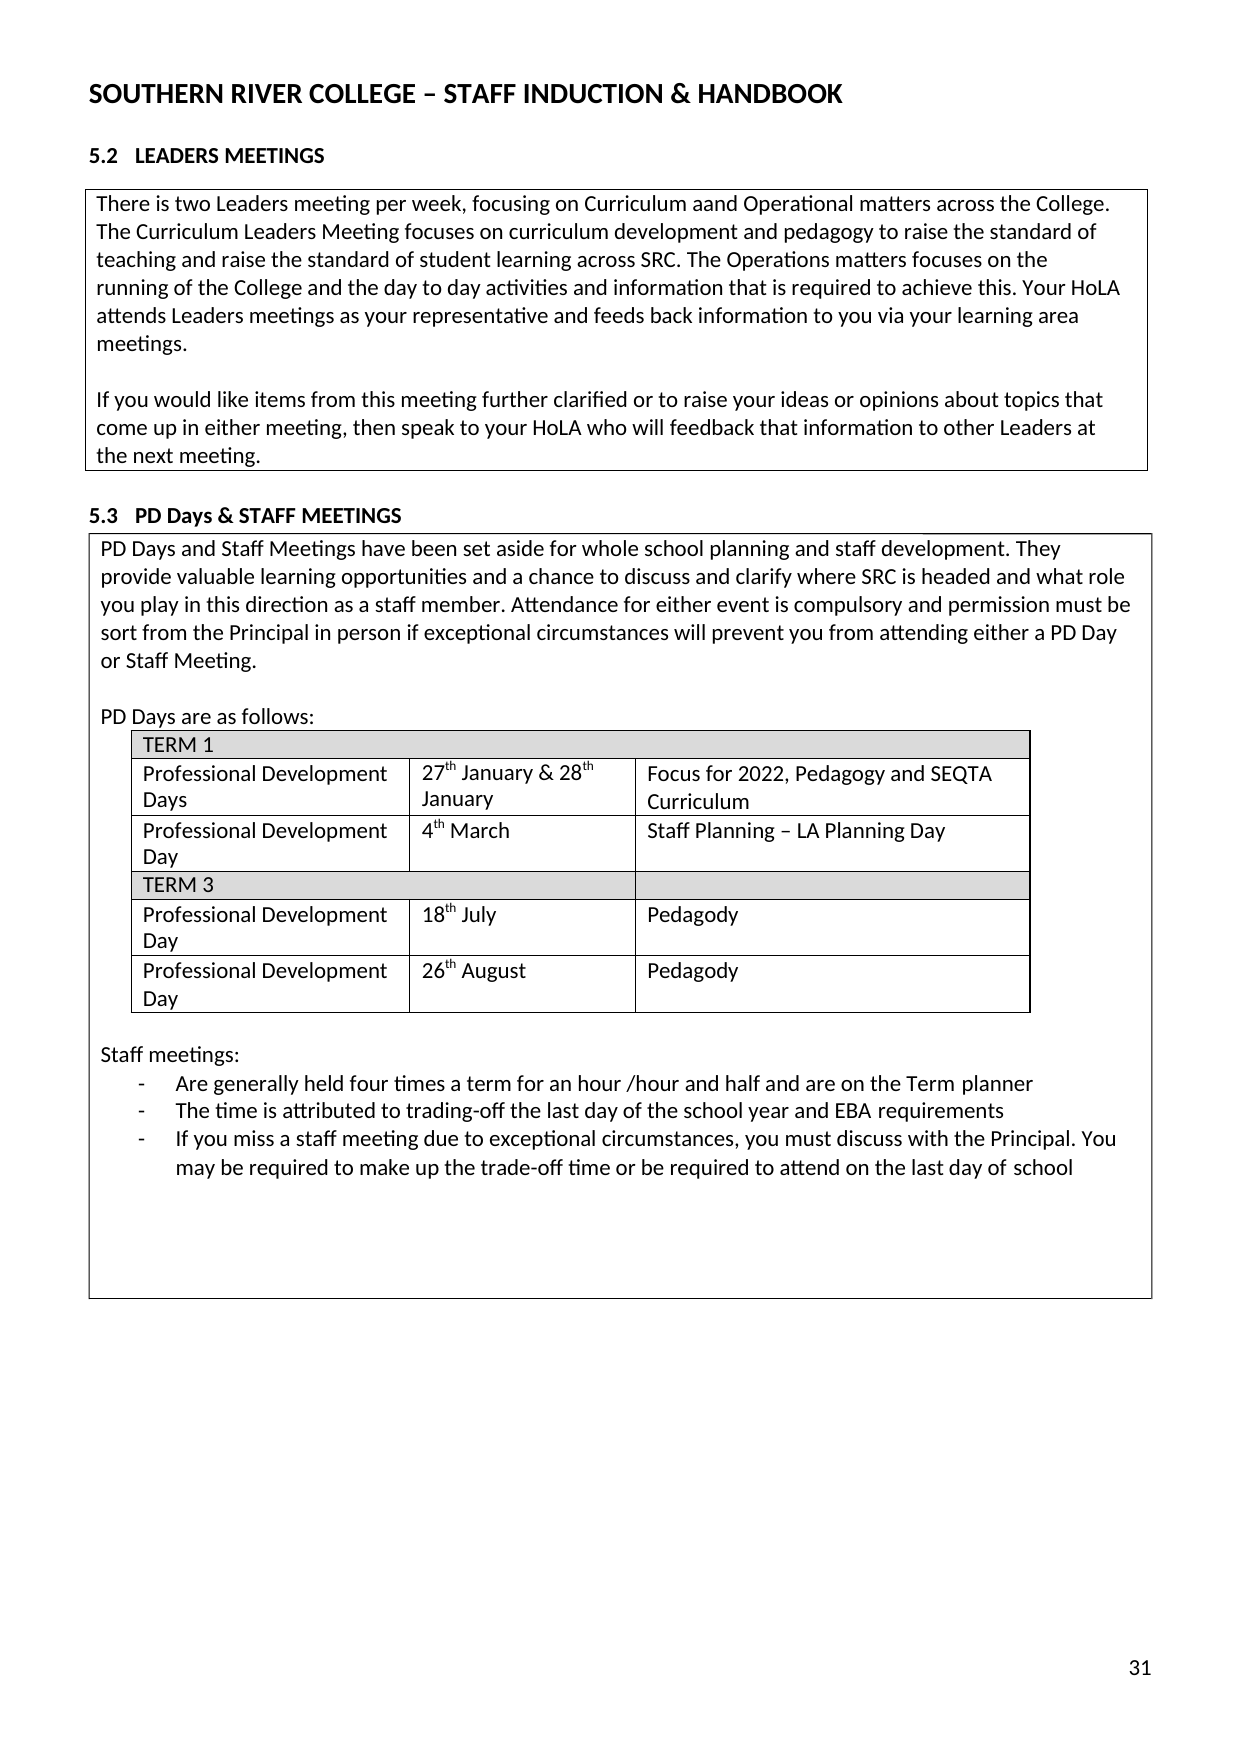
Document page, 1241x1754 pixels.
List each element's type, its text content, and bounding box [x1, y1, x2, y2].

table_cell Pedagody [636, 900, 1029, 955]
list The time is attributed to trading-off the last day of the school year and EBA requirements [138, 1097, 1163, 1124]
list LEADERS MEETINGS [88, 141, 1163, 169]
text PD Days and Staff Meetings have been set aside for whole school planning and staff development. They provide valuable learning opportunities and a chance to discuss and clarify where SRC is headed and what role you play in this direction as a staff member. Attendance for either event is compulsory and permission must be sort from the Principal in person if exceptional circumstances will prevent you from attending either a PD Day or Staff Meeting. [100, 534, 1136, 674]
table_cell Pedagody [636, 956, 1029, 1012]
table_cell Professional Development Days [132, 759, 409, 815]
table_cell 4th March [410, 816, 635, 871]
table_cell [636, 872, 1029, 899]
table_cell 18th July [410, 900, 635, 955]
table_cell Professional Development Day [132, 816, 409, 871]
table_cell 26th August [410, 956, 635, 1012]
list If you miss a staff meeting due to exceptional circumstances, you must discuss with the Principal. You may be required to make up the trade-off time or be required to attend on the last day of school [138, 1124, 1119, 1181]
text PD Days are as follows: [100, 702, 1163, 730]
list PD Days & STAFF MEETINGS [88, 501, 1163, 529]
table_header TERM 1 [132, 731, 1029, 758]
table_cell TERM 3 [132, 872, 635, 899]
table_cell Staff Planning – LA Planning Day [636, 816, 1029, 871]
table_cell Professional Development Day [132, 900, 409, 955]
text Staff meetings: [100, 1041, 1163, 1069]
table_cell Focus for 2022, Pedagogy and SEQTA Curriculum [636, 759, 1029, 815]
table_cell Professional Development Day [132, 956, 409, 1012]
table_cell 27th January & 28th January [410, 759, 635, 815]
list Are generally held four times a term for an hour /hour and half and are on the Term planner [138, 1069, 1163, 1097]
